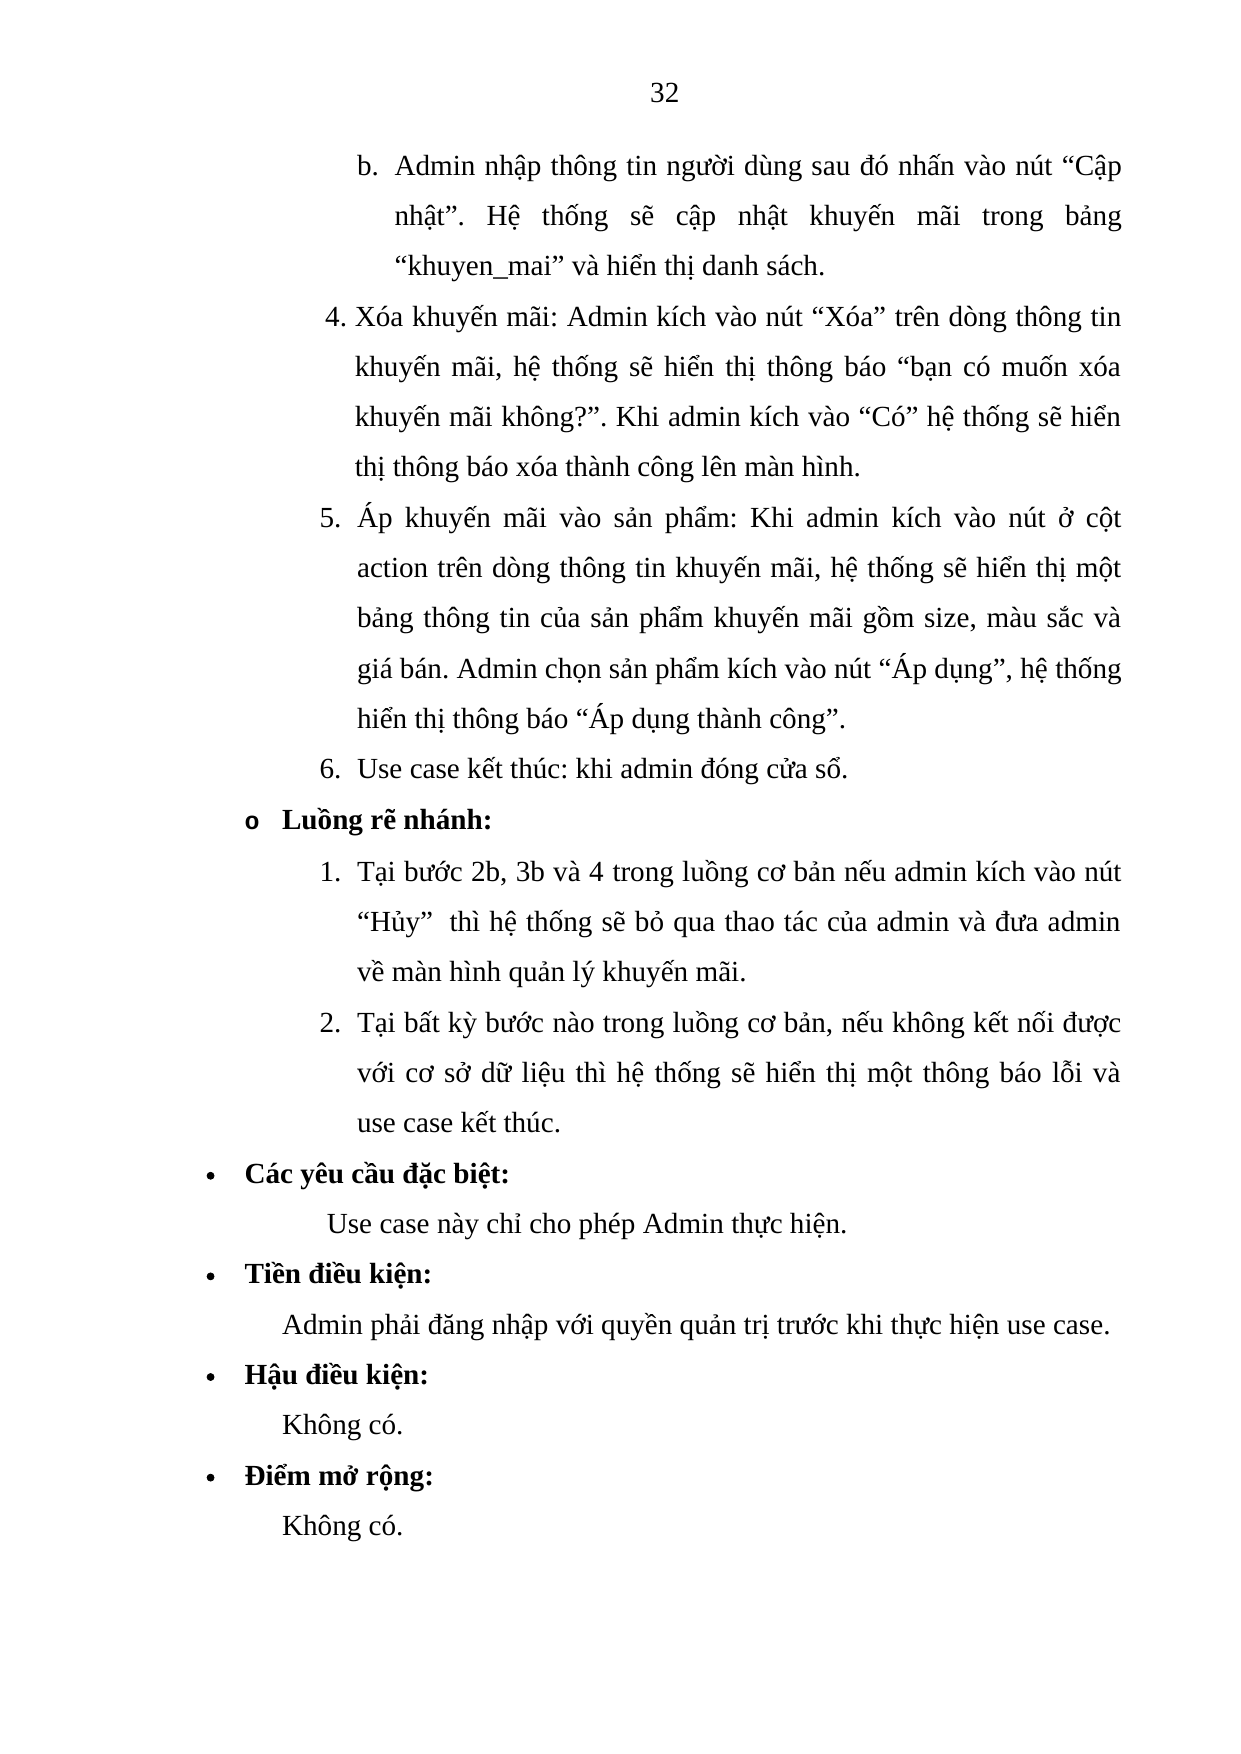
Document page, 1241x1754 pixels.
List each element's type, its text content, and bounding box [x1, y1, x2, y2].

text Không có. [244, 1508, 1122, 1542]
text Admin phải đăng nhập với quyền quản trị trước khi thực hiện use case. [244, 1307, 1122, 1340]
list Các yêu cầu đặc biệt: [207, 1156, 1122, 1189]
list Áp khuyến mãi vào sản phẩm: Khi admin kích vào nút ở cột action trên dòng thông tin khuyến mãi, hệ thống sẽ hiển thị một bảng thông tin của sản phẩm khuyến mãi gồm size, màu sắc và giá bán. Admin chọn sản phẩm kích vào nút “Áp dụng”, hệ thống hiển thị thông báo “Áp dụng thành công”. [319, 500, 1122, 735]
list Tại bước 2b, 3b và 4 trong luồng cơ bản nếu admin kích vào nút “Hủy” thì hệ thống sẽ bỏ qua thao tác của admin và đưa admin về màn hình quản lý khuyến mãi. [319, 854, 1122, 988]
list Hậu điều kiện: [207, 1357, 1122, 1391]
text Use case này chỉ cho phép Admin thực hiện. [252, 1206, 1122, 1240]
list Điểm mở rộng: [207, 1458, 1122, 1491]
list Tiền điều kiện: [207, 1256, 1122, 1290]
list Xóa khuyến mãi: Admin kích vào nút “Xóa” trên dòng thông tin khuyến mãi, hệ thống sẽ hiển thị thông báo “bạn có muốn xóa khuyến mãi không?”. Khi admin kích vào “Có” hệ thống sẽ hiển thị thông báo xóa thành công lên màn hình. [325, 299, 1122, 483]
list Tại bất kỳ bước nào trong luồng cơ bản, nếu không kết nối được với cơ sở dữ liệu thì hệ thống sẽ hiển thị một thông báo lỗi và use case kết thúc. [319, 1005, 1122, 1139]
list Admin nhập thông tin người dùng sau đó nhấn vào nút “Cập nhật”. Hệ thống sẽ cập nhật khuyến mãi trong bảng “khuyen_mai” và hiển thị danh sách. [357, 148, 1122, 282]
text Không có. [244, 1407, 1122, 1441]
list Luồng rẽ nhánh: [244, 802, 1122, 837]
list Use case kết thúc: khi admin đóng cửa sổ. [319, 751, 1122, 785]
